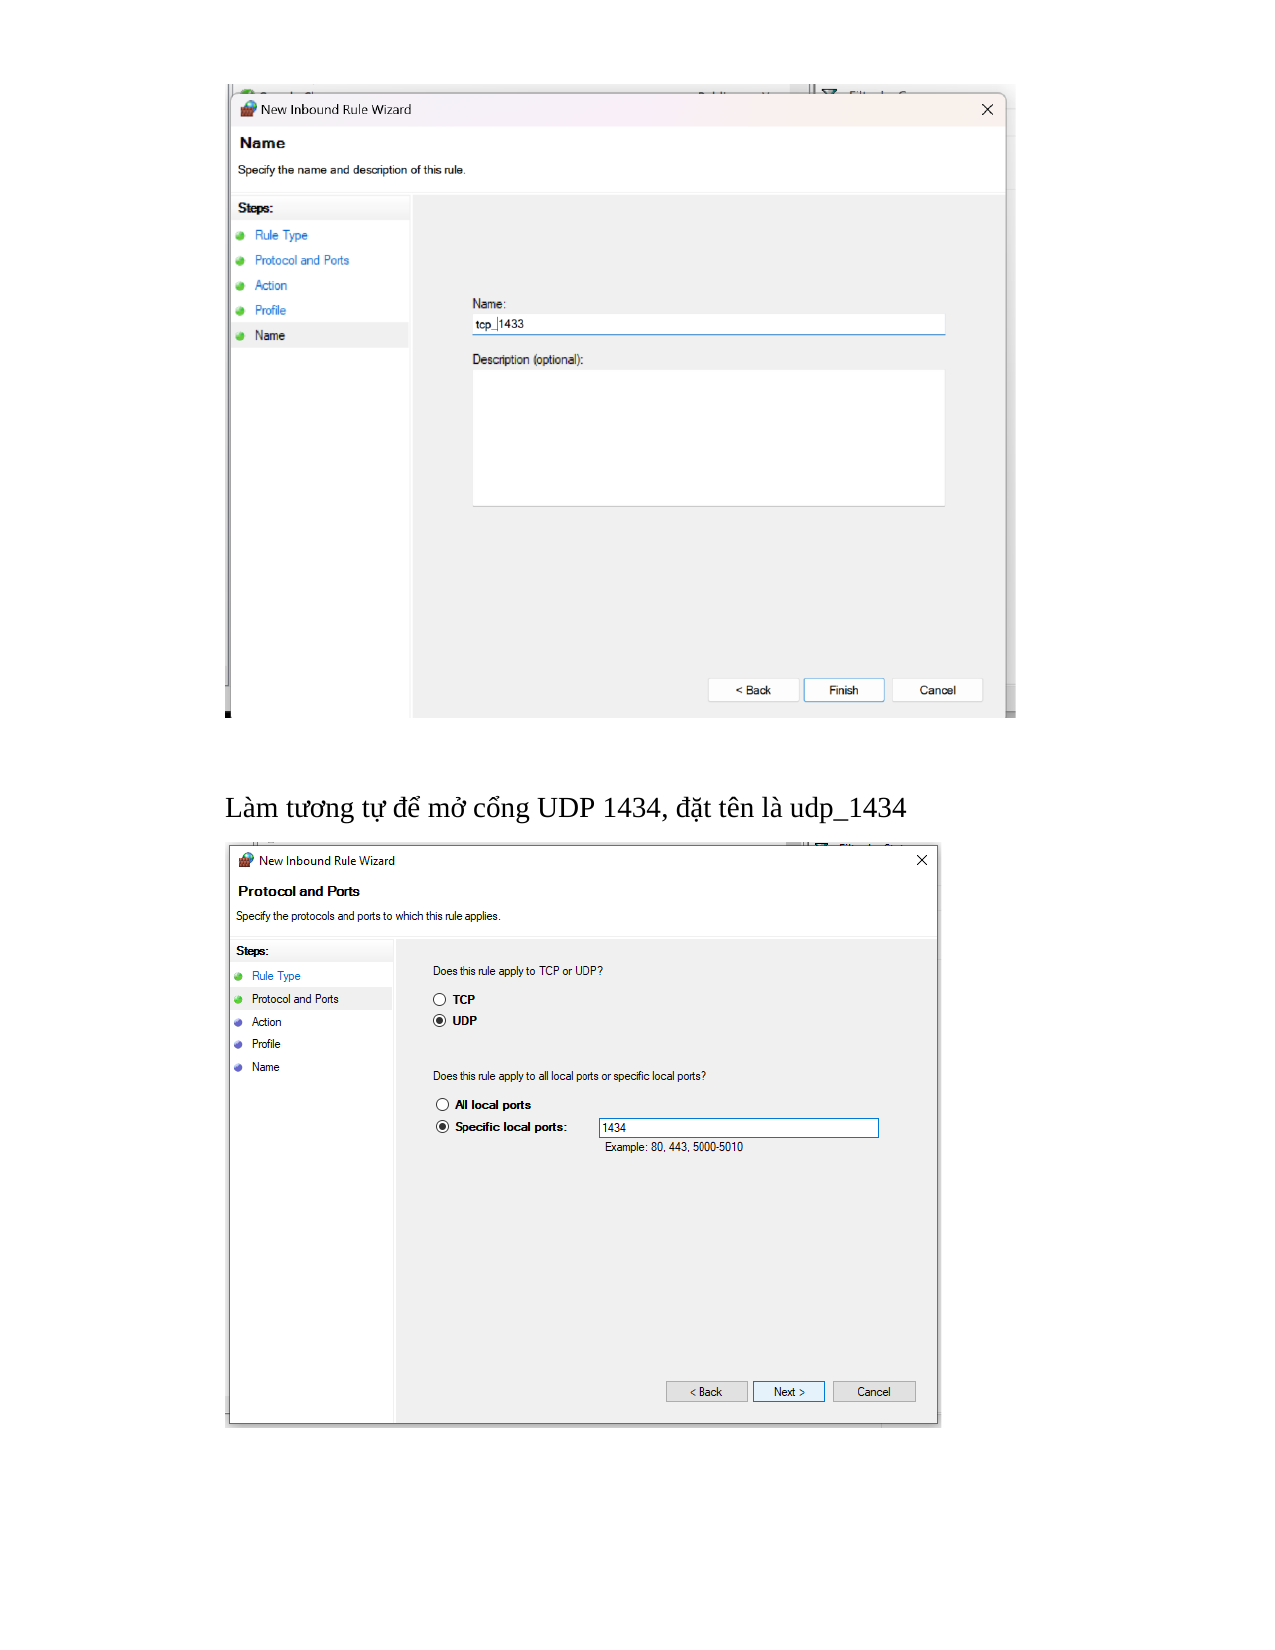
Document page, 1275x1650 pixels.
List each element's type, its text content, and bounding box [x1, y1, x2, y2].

text Làm tương tự để mở cổng UDP 1434, đặt tên là udp_1434 [150, 790, 1125, 823]
picture [225, 842, 942, 1428]
picture [225, 84, 1016, 718]
